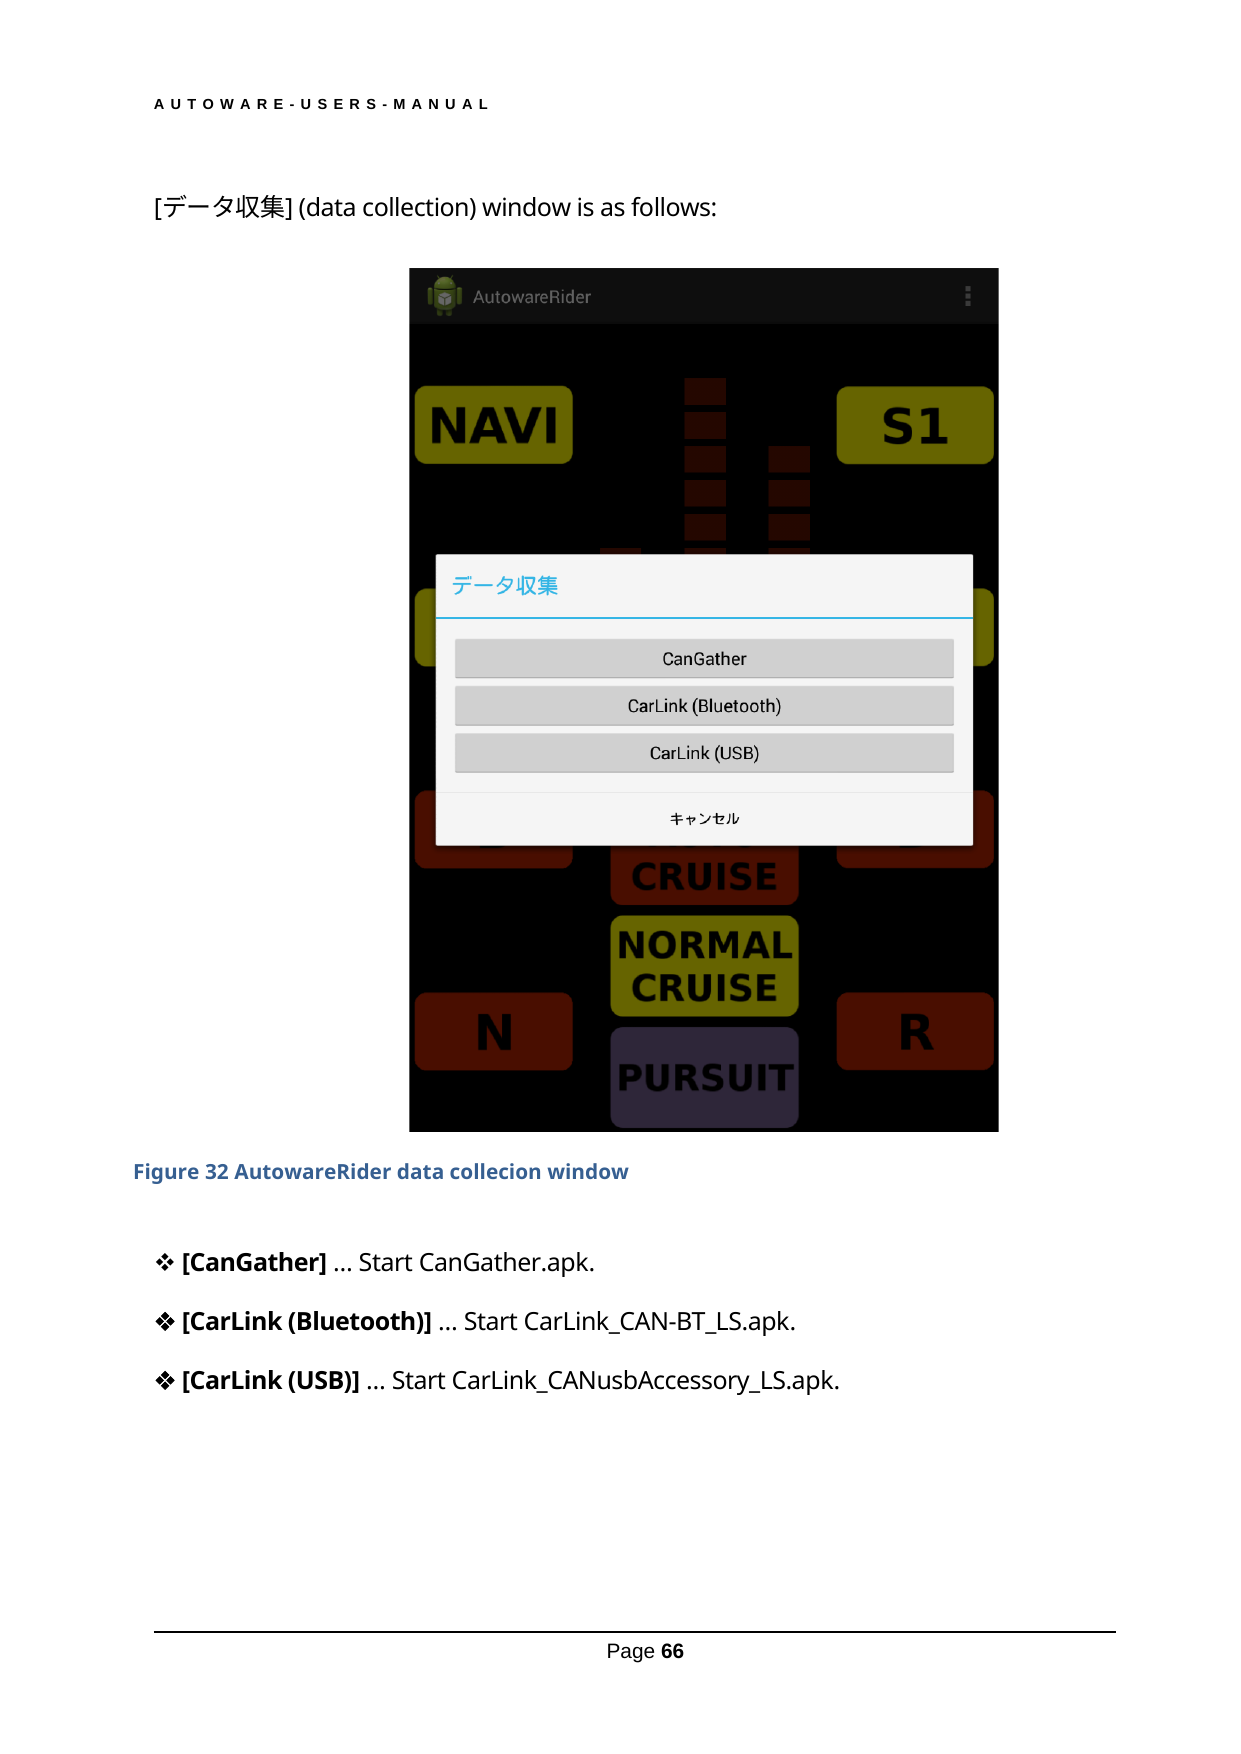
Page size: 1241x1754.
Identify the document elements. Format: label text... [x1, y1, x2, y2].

text [CanGather] … Start CanGather.apk. [154, 1244, 1116, 1278]
text [データ収集] (data collection) window is as follows: [154, 187, 1116, 223]
text [CarLink (Bluetooth)] … Start CarLink_CAN-BT_LS.apk. [154, 1303, 1116, 1338]
picture [409, 268, 999, 1132]
text [CarLink (USB)] … Start CarLink_CANusbAccessory_LS.apk. [154, 1363, 1116, 1397]
